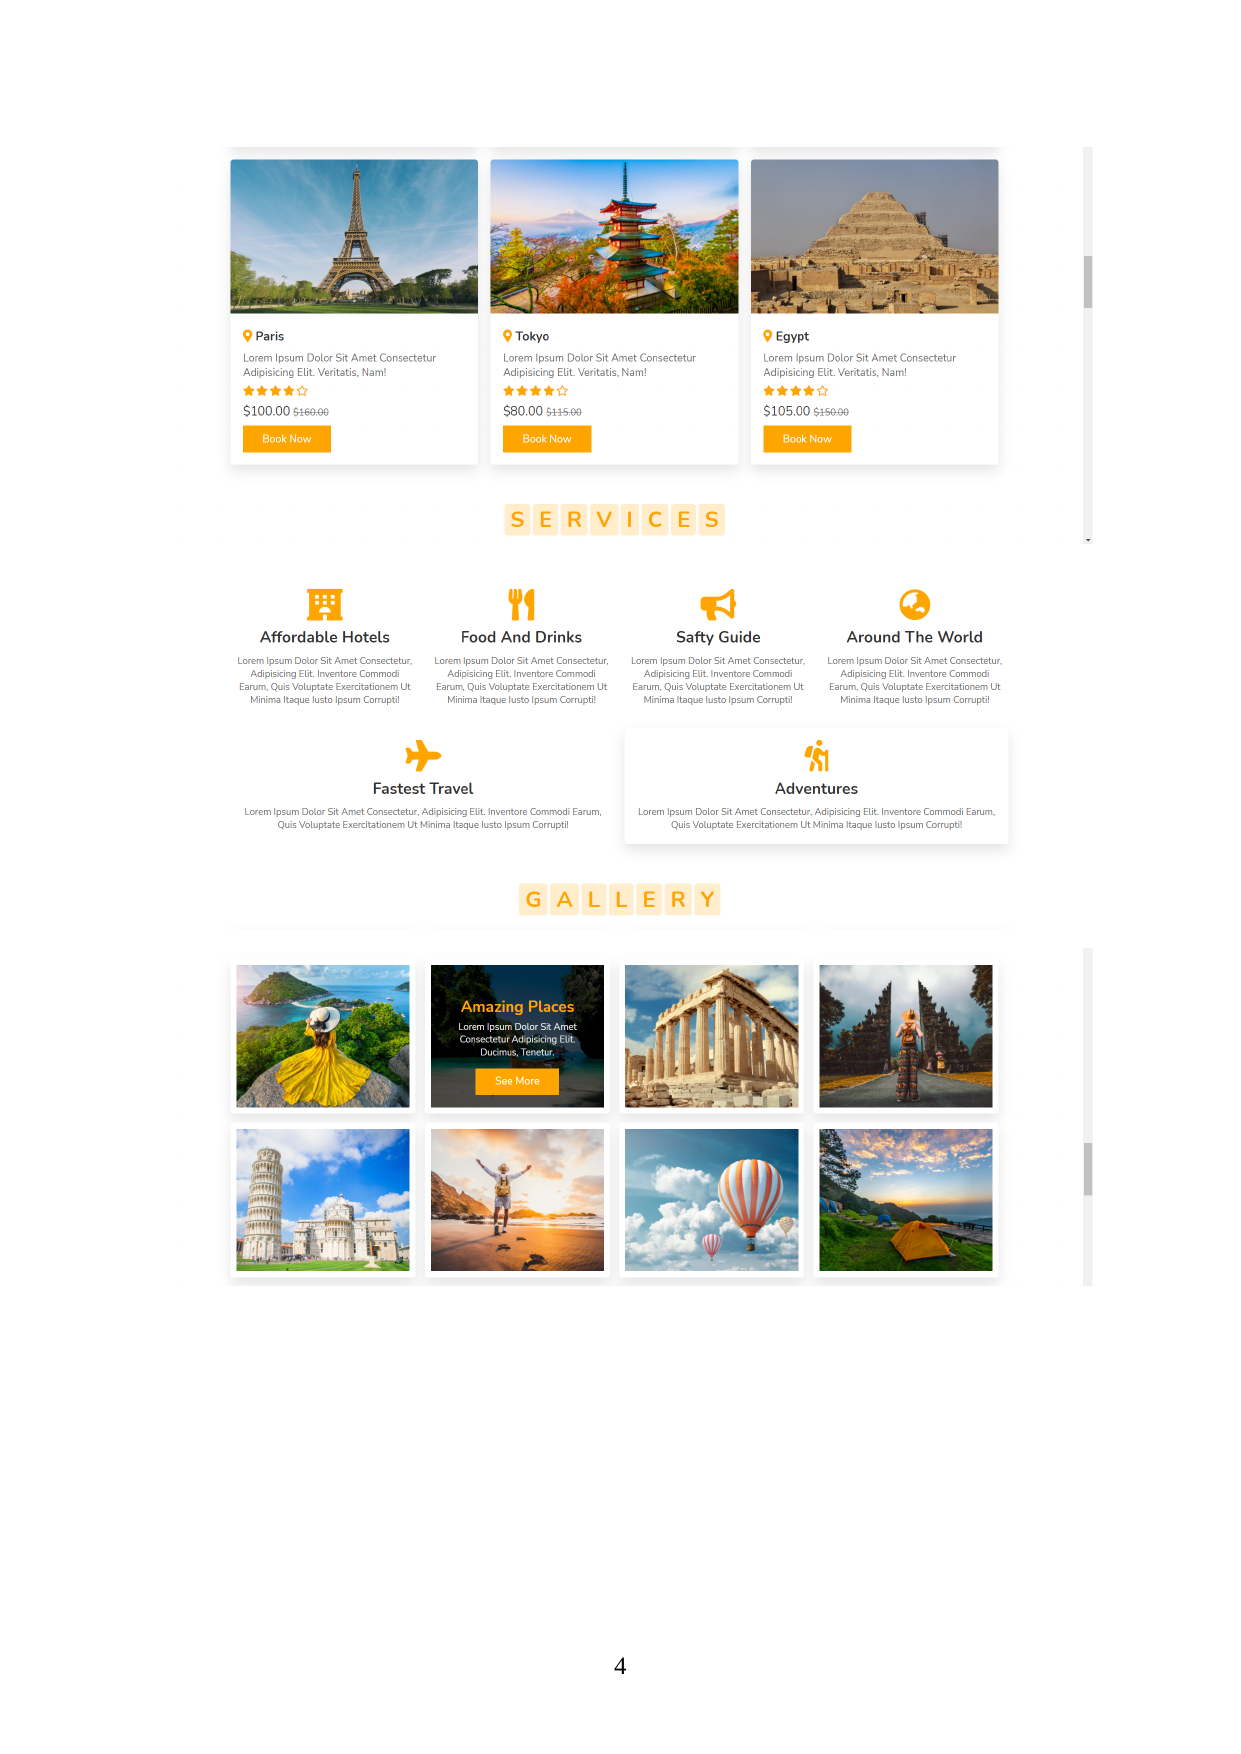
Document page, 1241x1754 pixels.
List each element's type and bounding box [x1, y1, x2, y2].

picture [147, 948, 1093, 1286]
picture [147, 147, 1093, 544]
picture [147, 563, 1093, 929]
